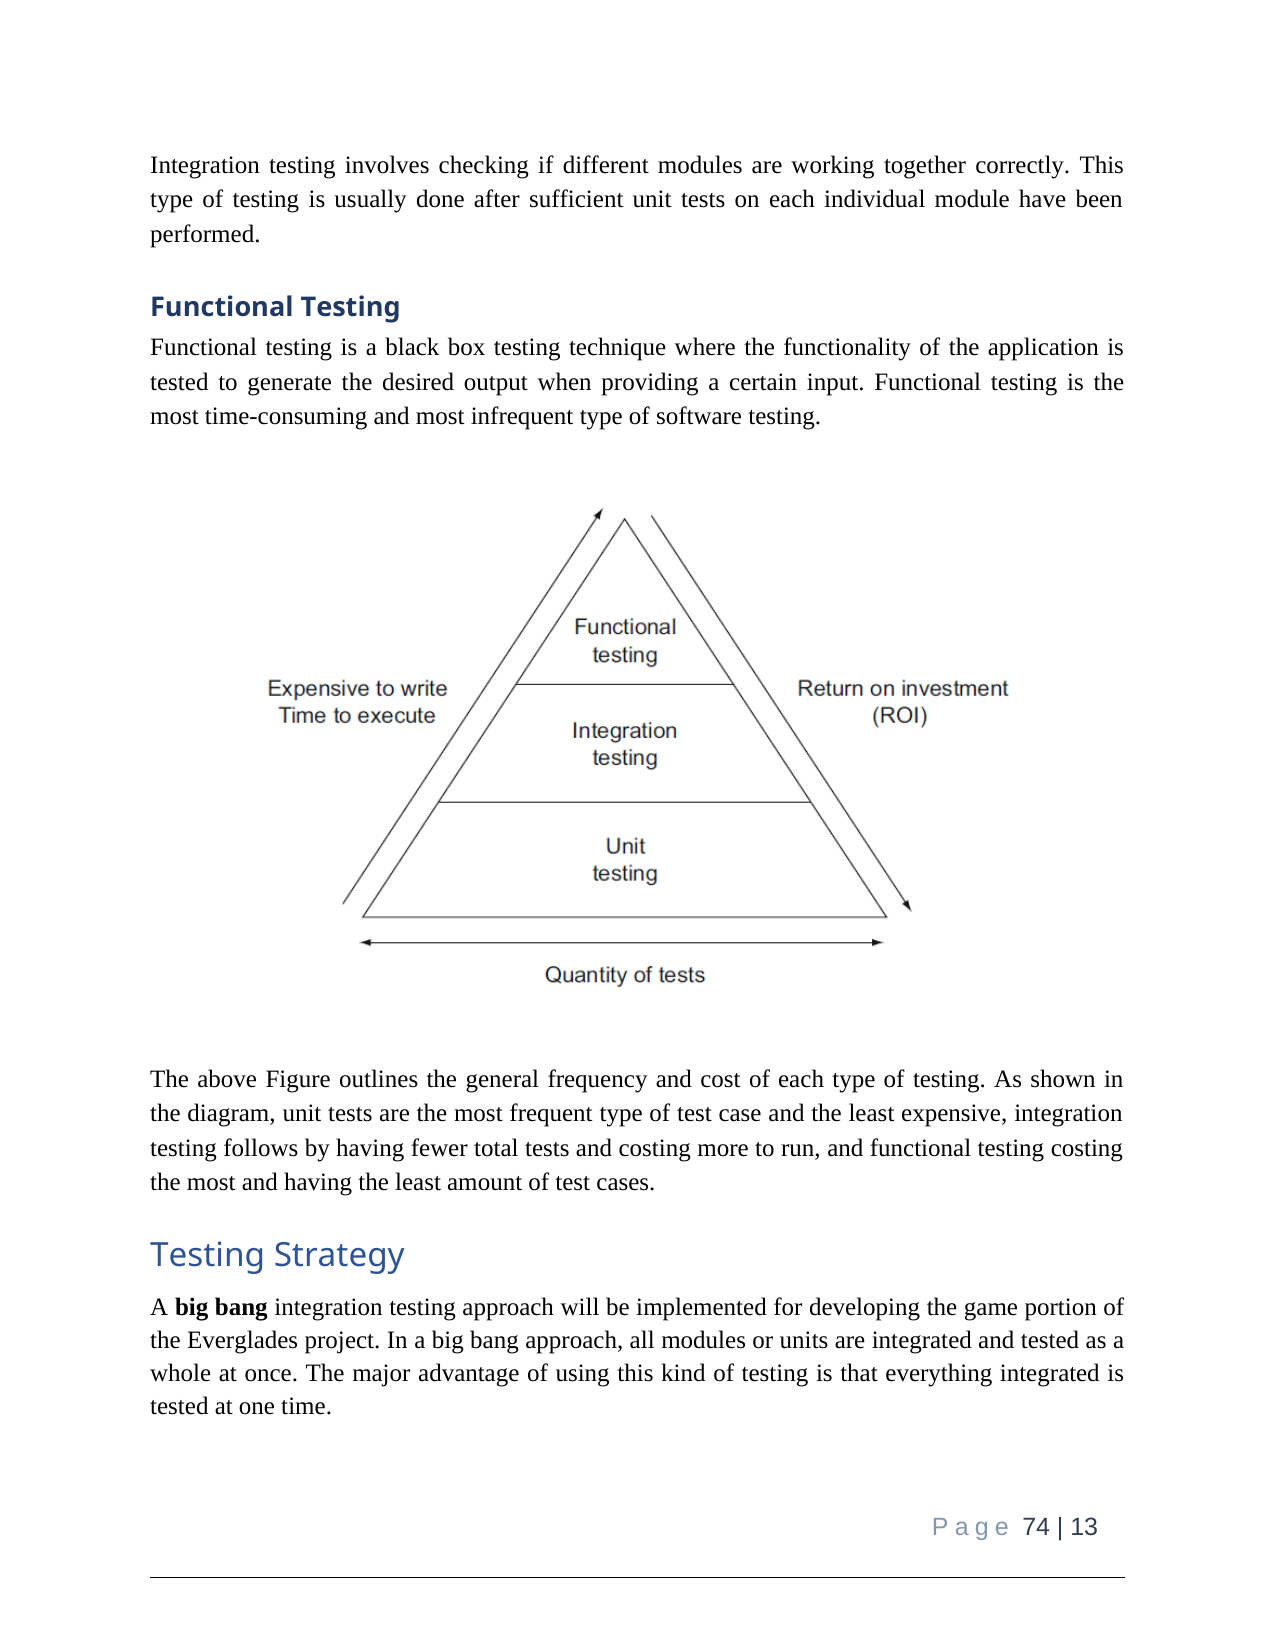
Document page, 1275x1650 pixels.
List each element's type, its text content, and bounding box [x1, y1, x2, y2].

text Testing Strategy [150, 1231, 1125, 1277]
picture [262, 485, 1013, 992]
text Functional Testing [150, 288, 1125, 325]
text Functional testing is a black box testing technique where the functionality of the application is tested to generate the desired output when providing a certain input. Functional testing is the most time-consuming and most infrequent type of software testing. [150, 332, 1125, 430]
text Integration testing involves checking if different modules are working together correctly. This type of testing is usually done after sufficient unit tests on each individual module have been performed. [150, 150, 1125, 248]
text The above Figure outlines the general frequency and cost of each type of testing. As shown in the diagram, unit tests are the most frequent type of test case and the least expensive, integration testing follows by having fewer total tests and costing more to run, and functional testing costing the most and having the least amount of test cases. [150, 1064, 1125, 1196]
text A big bang integration testing approach will be implemented for developing the game portion of the Everglades project. In a big bang approach, all modules or units are integrated and tested as a whole at once. The major advantage of using this kind of testing is that everything integrated is tested at one time. [150, 1292, 1125, 1419]
